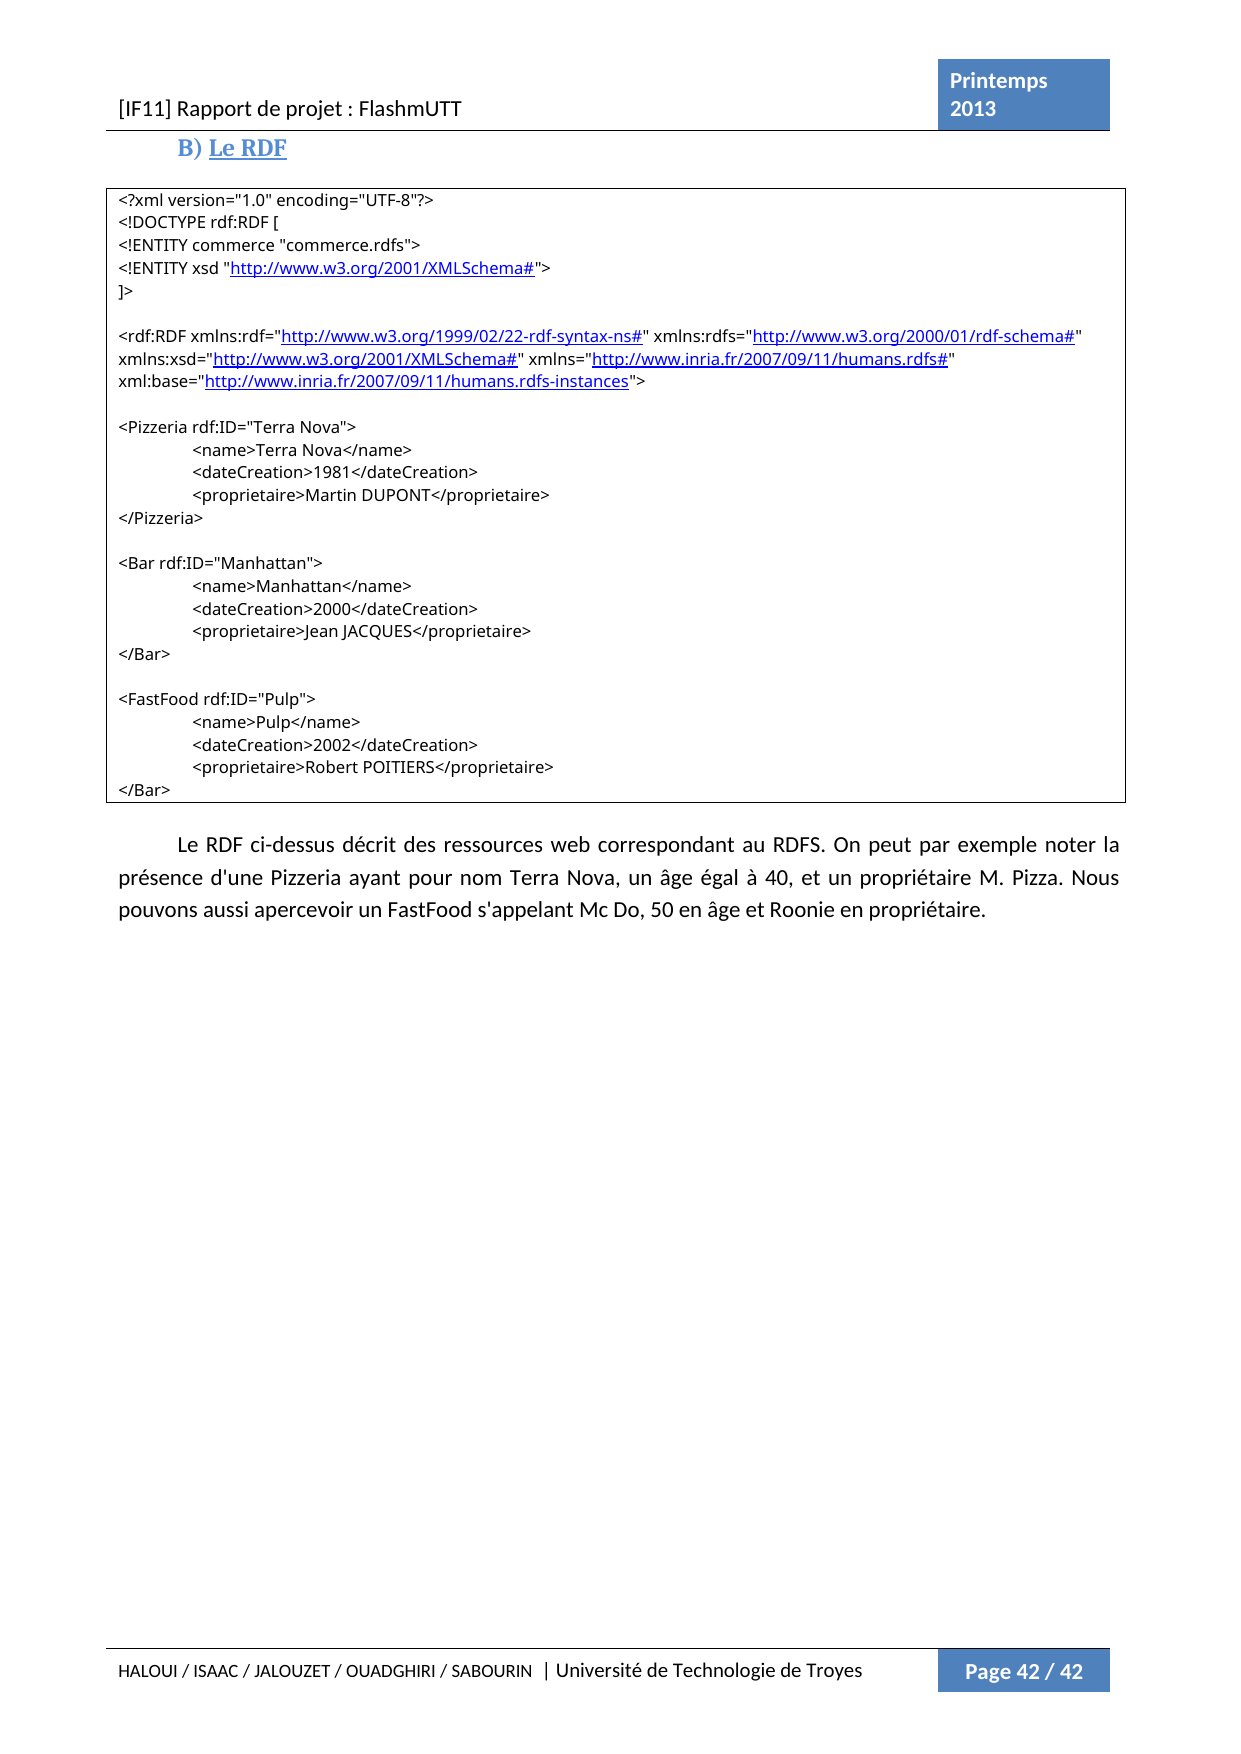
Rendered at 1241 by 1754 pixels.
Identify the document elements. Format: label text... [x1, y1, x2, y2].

table_header <?xml version="1.0" encoding="UTF-8"?> <!DOCTYPE rdf:RDF [ <!ENTITY commerce "commerce.rdfs"> <!ENTITY xsd "http://www.w3.org/2001/XMLSchema#"> ]> <rdf:RDF xmlns:rdf="http://www.w3.org/1999/02/22-rdf-syntax-ns#" xmlns:rdfs="http://www.w3.org/2000/01/rdf-schema#" xmlns:xsd="http://www.w3.org/2001/XMLSchema#" xmlns="http://www.inria.fr/2007/09/11/humans.rdfs#" xml:base="http://www.inria.fr/2007/09/11/humans.rdfs-instances"> <Pizzeria rdf:ID="Terra Nova"> <name>Terra Nova</name> <dateCreation>1981</dateCreation> <proprietaire>Martin DUPONT</proprietaire> </Pizzeria> <Bar rdf:ID="Manhattan"> <name>Manhattan</name> <dateCreation>2000</dateCreation> <proprietaire>Jean JACQUES</proprietaire> </Bar> <FastFood rdf:ID="Pulp"> <name>Pulp</name> <dateCreation>2002</dateCreation> <proprietaire>Robert POITIERS</proprietaire> </Bar> [107, 189, 1125, 802]
subtitle Le RDF [177, 134, 1122, 162]
text Le RDF ci-dessus décrit des ressources web correspondant au RDFS. On peut par exemple noter la présence d'une Pizzeria ayant pour nom Terra Nova, un âge égal à 40, et un propriétaire M. Pizza. Nous pouvons aussi apercevoir un FastFood s'appelant Mc Do, 50 en âge et Roonie en propriétaire. [118, 831, 1122, 923]
